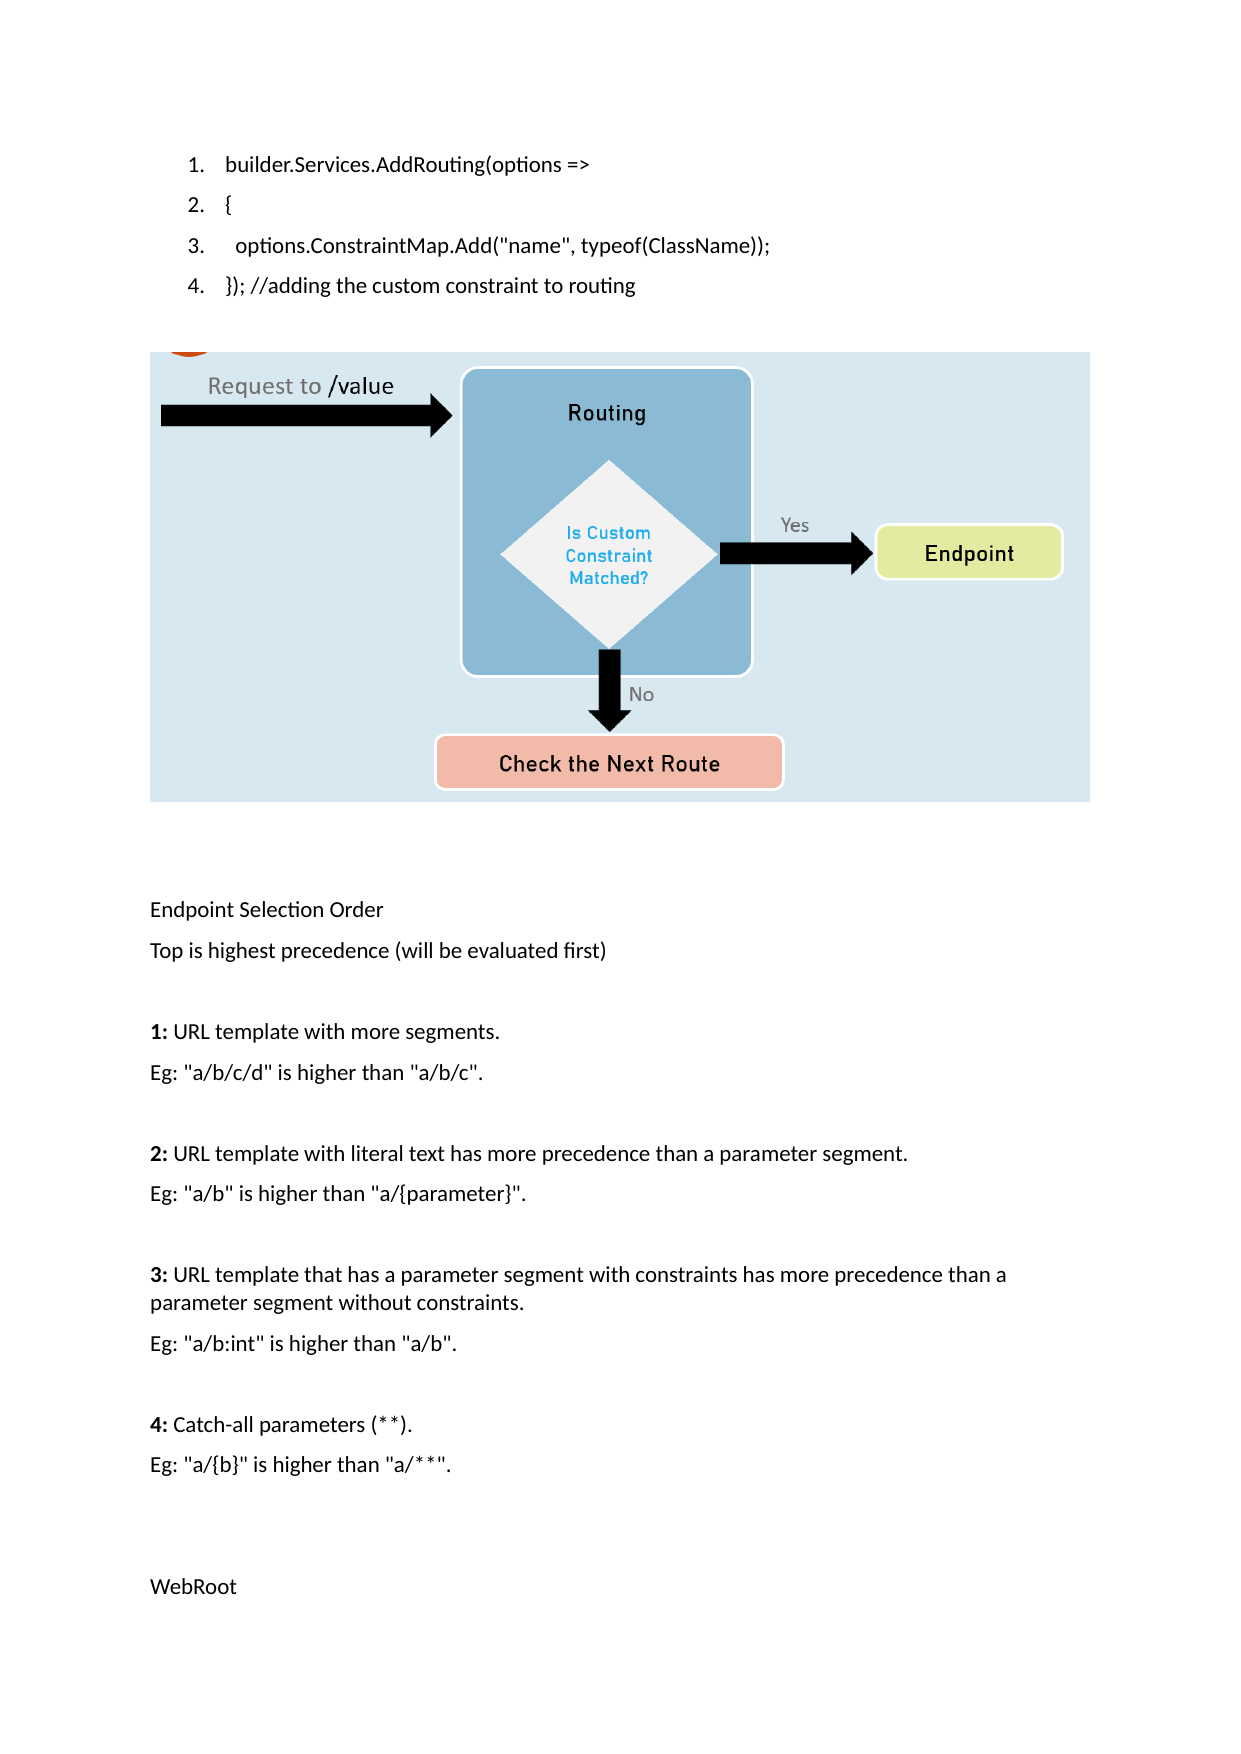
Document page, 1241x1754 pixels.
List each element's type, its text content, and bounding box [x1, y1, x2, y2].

text 2: URL template with literal text has more precedence than a parameter segment. [150, 1139, 1090, 1167]
text Endpoint Selection Order [150, 896, 1090, 923]
text Eg: "a/b:int" is higher than "a/b". [150, 1329, 1090, 1357]
list }); //adding the custom constraint to routing [187, 272, 1090, 299]
text 1: URL template with more segments. [150, 1017, 1090, 1045]
text Eg: "a/b" is higher than "a/{parameter}". [150, 1179, 1090, 1207]
text 4: Catch-all parameters (**). [150, 1410, 1090, 1438]
text Eg: "a/{b}" is higher than "a/**". [150, 1450, 1090, 1478]
text Top is highest precedence (will be evaluated first) [150, 936, 1090, 964]
list { [187, 191, 1090, 218]
text 3: URL template that has a parameter segment with constraints has more precedence than a parameter segment without constraints. [150, 1260, 1090, 1316]
list options.ConstraintMap.Add("name", typeof(ClassName)); [187, 231, 1090, 259]
picture [150, 352, 1091, 802]
text Eg: "a/b/c/d" is higher than "a/b/c". [150, 1058, 1090, 1086]
text WebRoot [150, 1572, 1090, 1600]
list builder.Services.AddRouting(options => [187, 150, 1090, 178]
